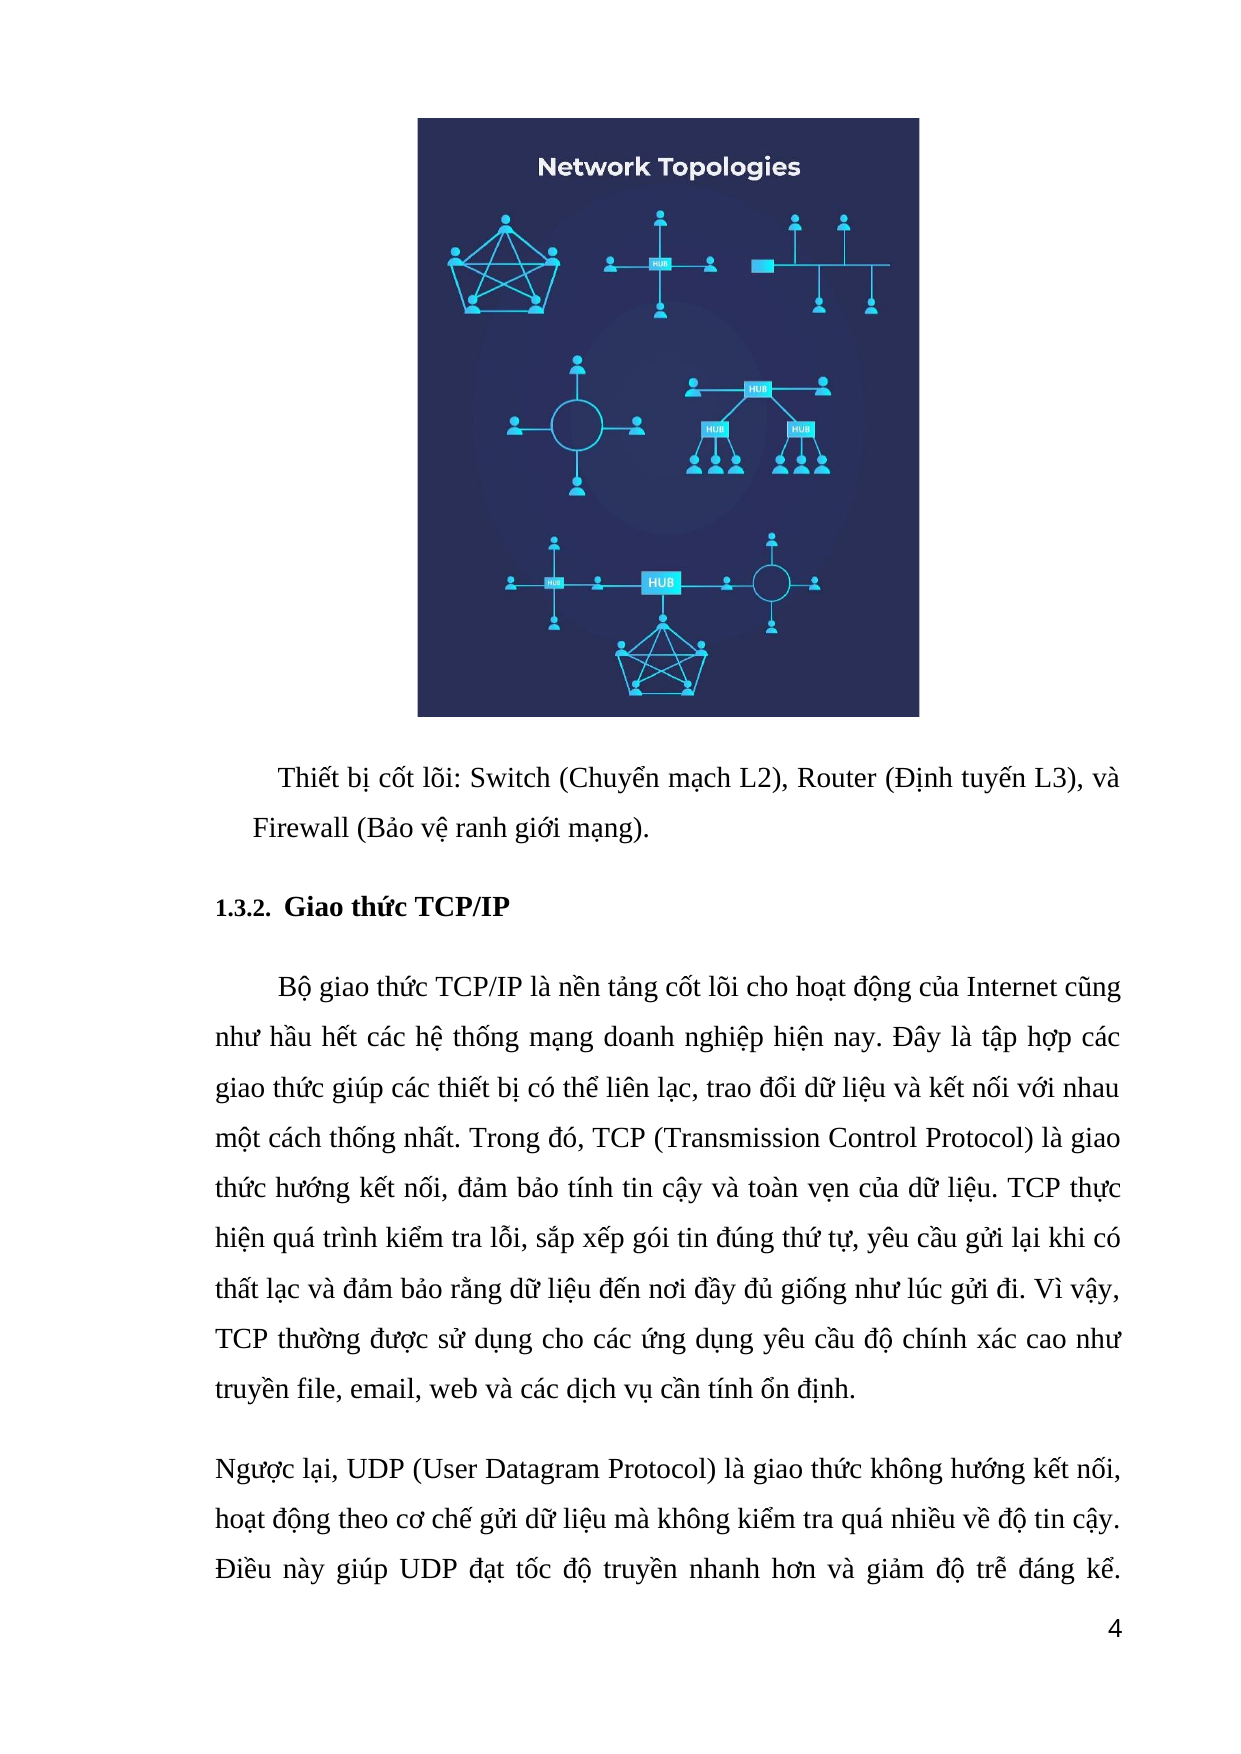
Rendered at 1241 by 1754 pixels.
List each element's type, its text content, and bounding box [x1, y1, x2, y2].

text Thiết bị cốt lõi: Switch (Chuyển mạch L2), Router (Định tuyến L3), và Firewall (Bảo vệ ranh giới mạng). [252, 760, 1122, 844]
picture [417, 118, 920, 717]
text 1.3.2. Giao thức TCP/IP [215, 889, 1122, 923]
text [215, 1451, 1122, 1585]
text Bộ giao thức TCP/IP là nền tảng cốt lõi cho hoạt động của Internet cũng như hầu hết các hệ thống mạng doanh nghiệp hiện nay. Đây là tập hợp các giao thức giúp các thiết bị có thể liên lạc, trao đổi dữ liệu và kết nối với nhau một cách thống nhất. Trong đó, TCP (Transmission Control Protocol) là giao thức hướng kết nối, đảm bảo tính tin cậy và toàn vẹn của dữ liệu. TCP thực hiện quá trình kiểm tra lỗi, sắp xếp gói tin đúng thứ tự, yêu cầu gửi lại khi có thất lạc và đảm bảo rằng dữ liệu đến nơi đầy đủ giống như lúc gửi đi. Vì vậy, TCP thường được sử dụng cho các ứng dụng yêu cầu độ chính xác cao như truyền file, email, web và các dịch vụ cần tính ổn định. [215, 969, 1122, 1405]
